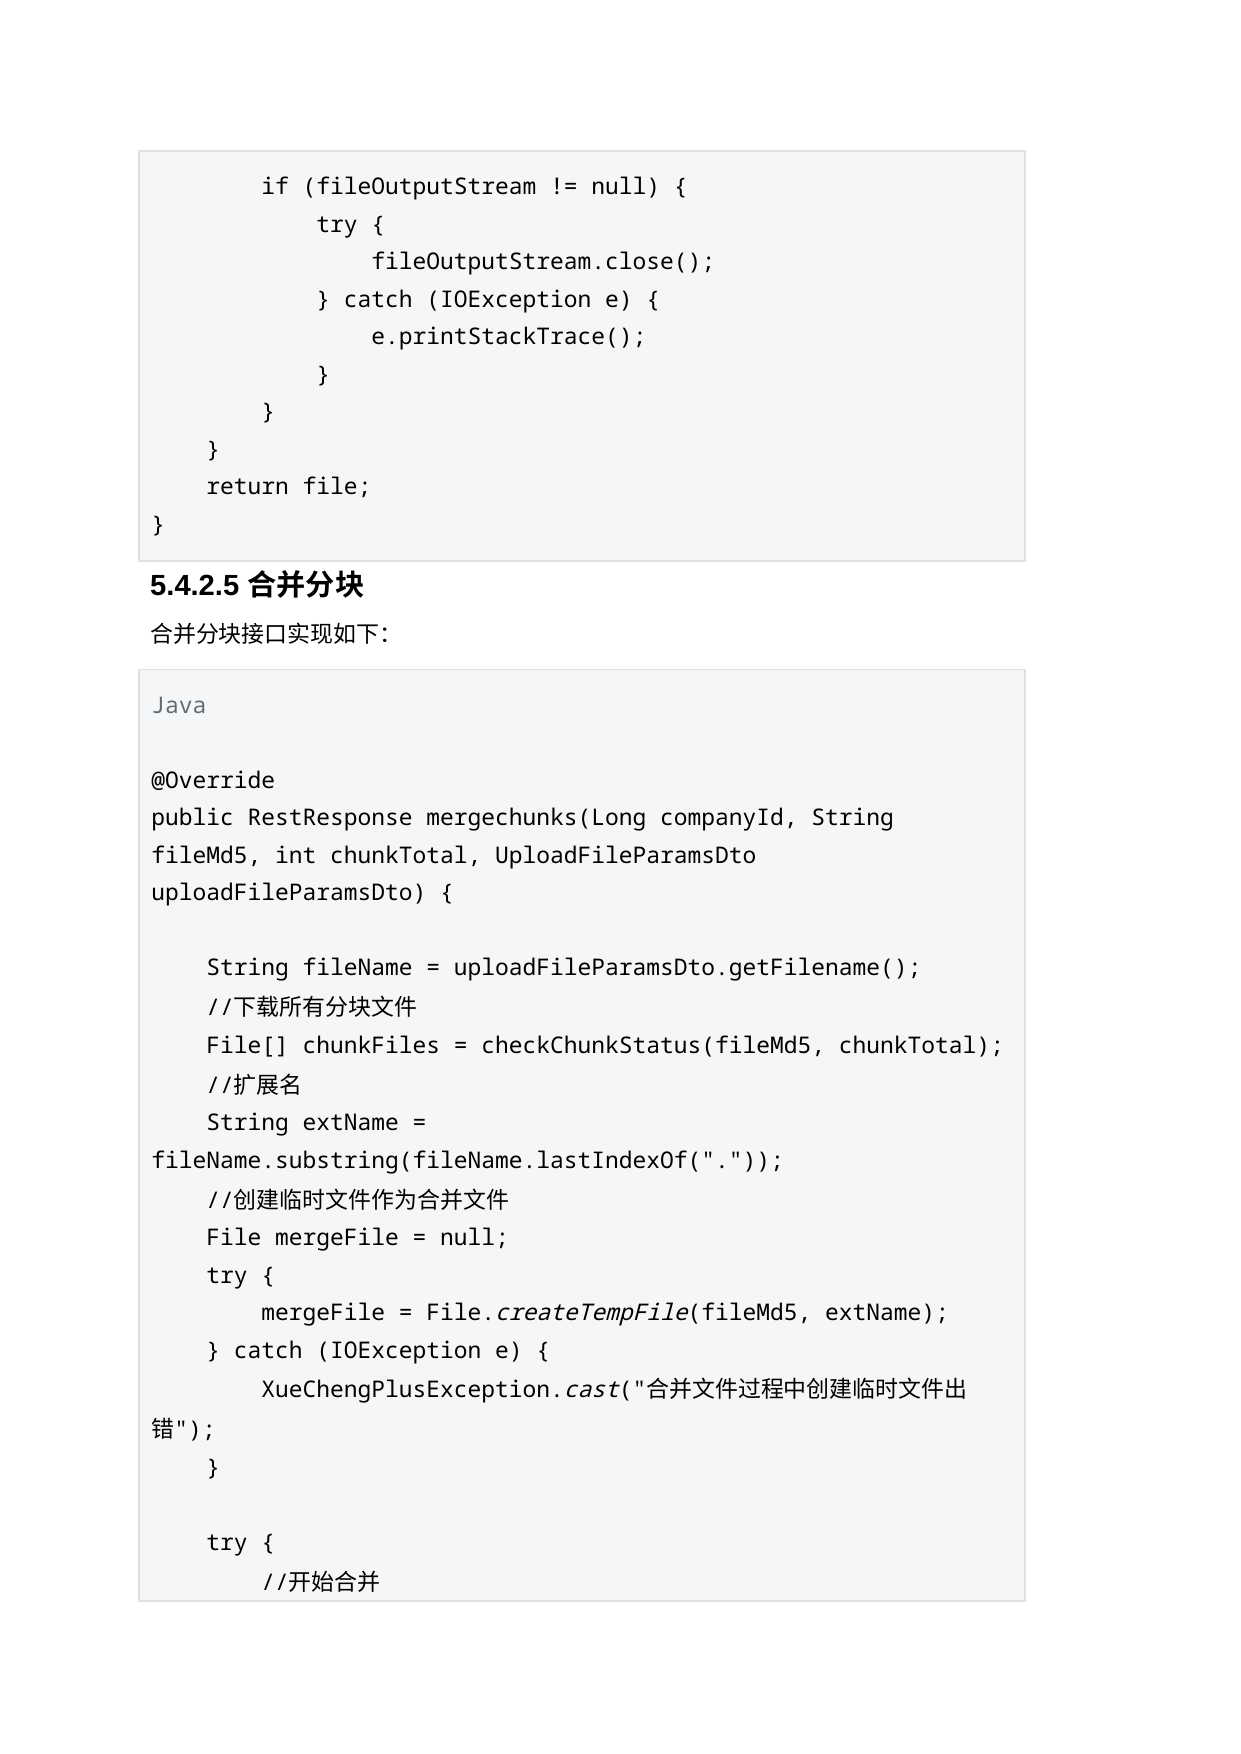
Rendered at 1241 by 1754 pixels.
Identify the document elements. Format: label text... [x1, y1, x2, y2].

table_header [140, 152, 1024, 560]
text 合并分块接口实现如下： [150, 616, 1090, 649]
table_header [140, 670, 1024, 1600]
